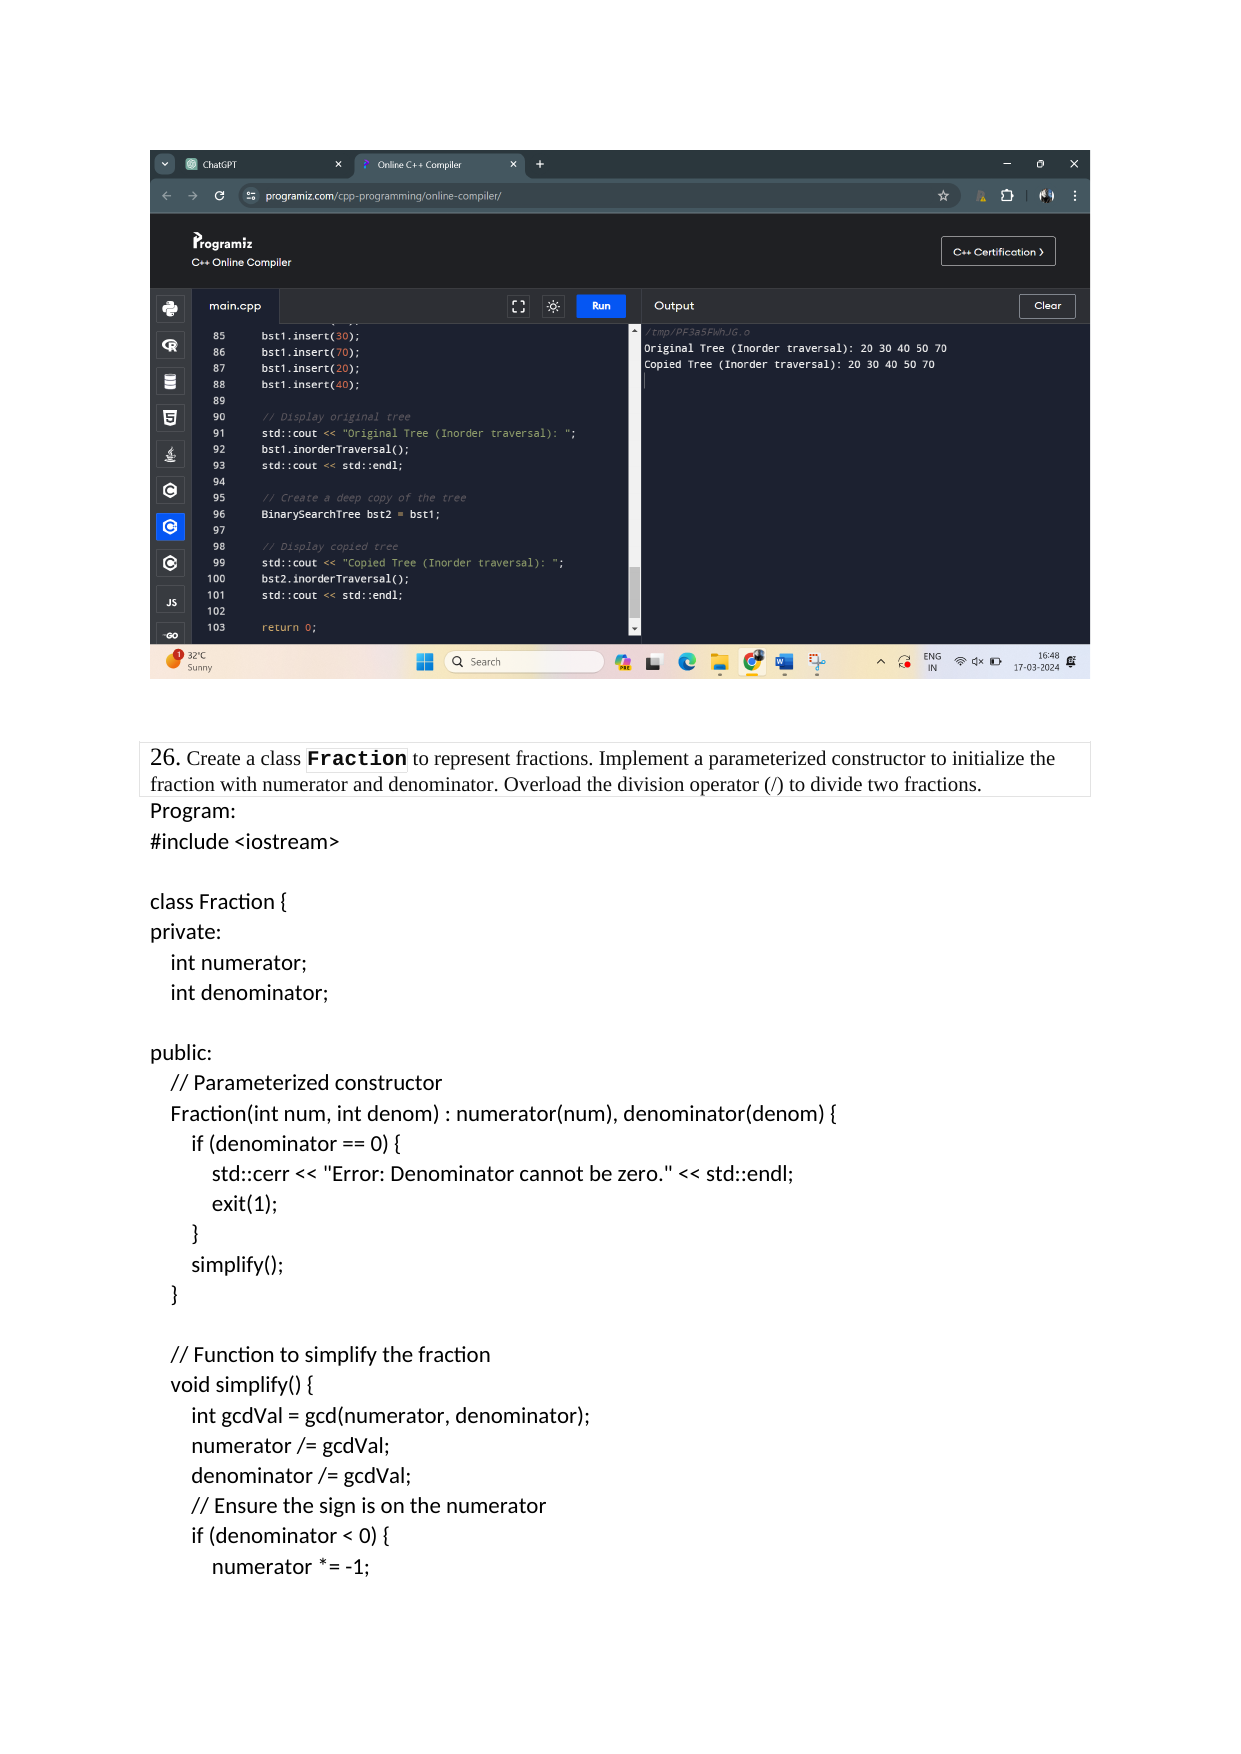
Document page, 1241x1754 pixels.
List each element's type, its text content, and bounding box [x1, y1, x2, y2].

text // Ensure the sign is on the numerator [150, 1491, 1090, 1519]
text Fraction(int num, int denom) : numerator(num), denominator(denom) { [150, 1099, 1090, 1127]
text std::cerr << "Error: Denominator cannot be zero." << std::endl; [150, 1159, 1090, 1187]
text #include <iostream> [150, 827, 1090, 855]
text int numerator; [150, 948, 1090, 976]
text numerator /= gcdVal; [150, 1431, 1090, 1459]
text } [150, 1219, 1090, 1248]
text Program: [150, 797, 1090, 825]
text // Function to simplify the fraction [150, 1340, 1090, 1368]
text if (denominator == 0) { [150, 1129, 1090, 1157]
text public: [150, 1038, 1090, 1066]
text class Fraction { [150, 887, 1090, 915]
text denominator /= gcdVal; [150, 1461, 1090, 1489]
text int gcdVal = gcd(numerator, denominator); [150, 1401, 1090, 1429]
text simplify(); [150, 1250, 1090, 1278]
picture [150, 150, 1091, 679]
text } [150, 1280, 1090, 1308]
text numerator *= -1; [150, 1552, 1090, 1580]
text private: [150, 917, 1090, 946]
text int denominator; [150, 978, 1090, 1006]
text void simplify() { [150, 1371, 1090, 1399]
text // Parameterized constructor [150, 1068, 1090, 1097]
text if (denominator < 0) { [150, 1522, 1090, 1550]
text exit(1); [150, 1189, 1090, 1217]
text 26. Create a class Fraction to represent fractions. Implement a parameterized constructor to initialize the fraction with numerator and denominator. Overload the division operator (/) to divide two fractions. [140, 743, 1090, 796]
